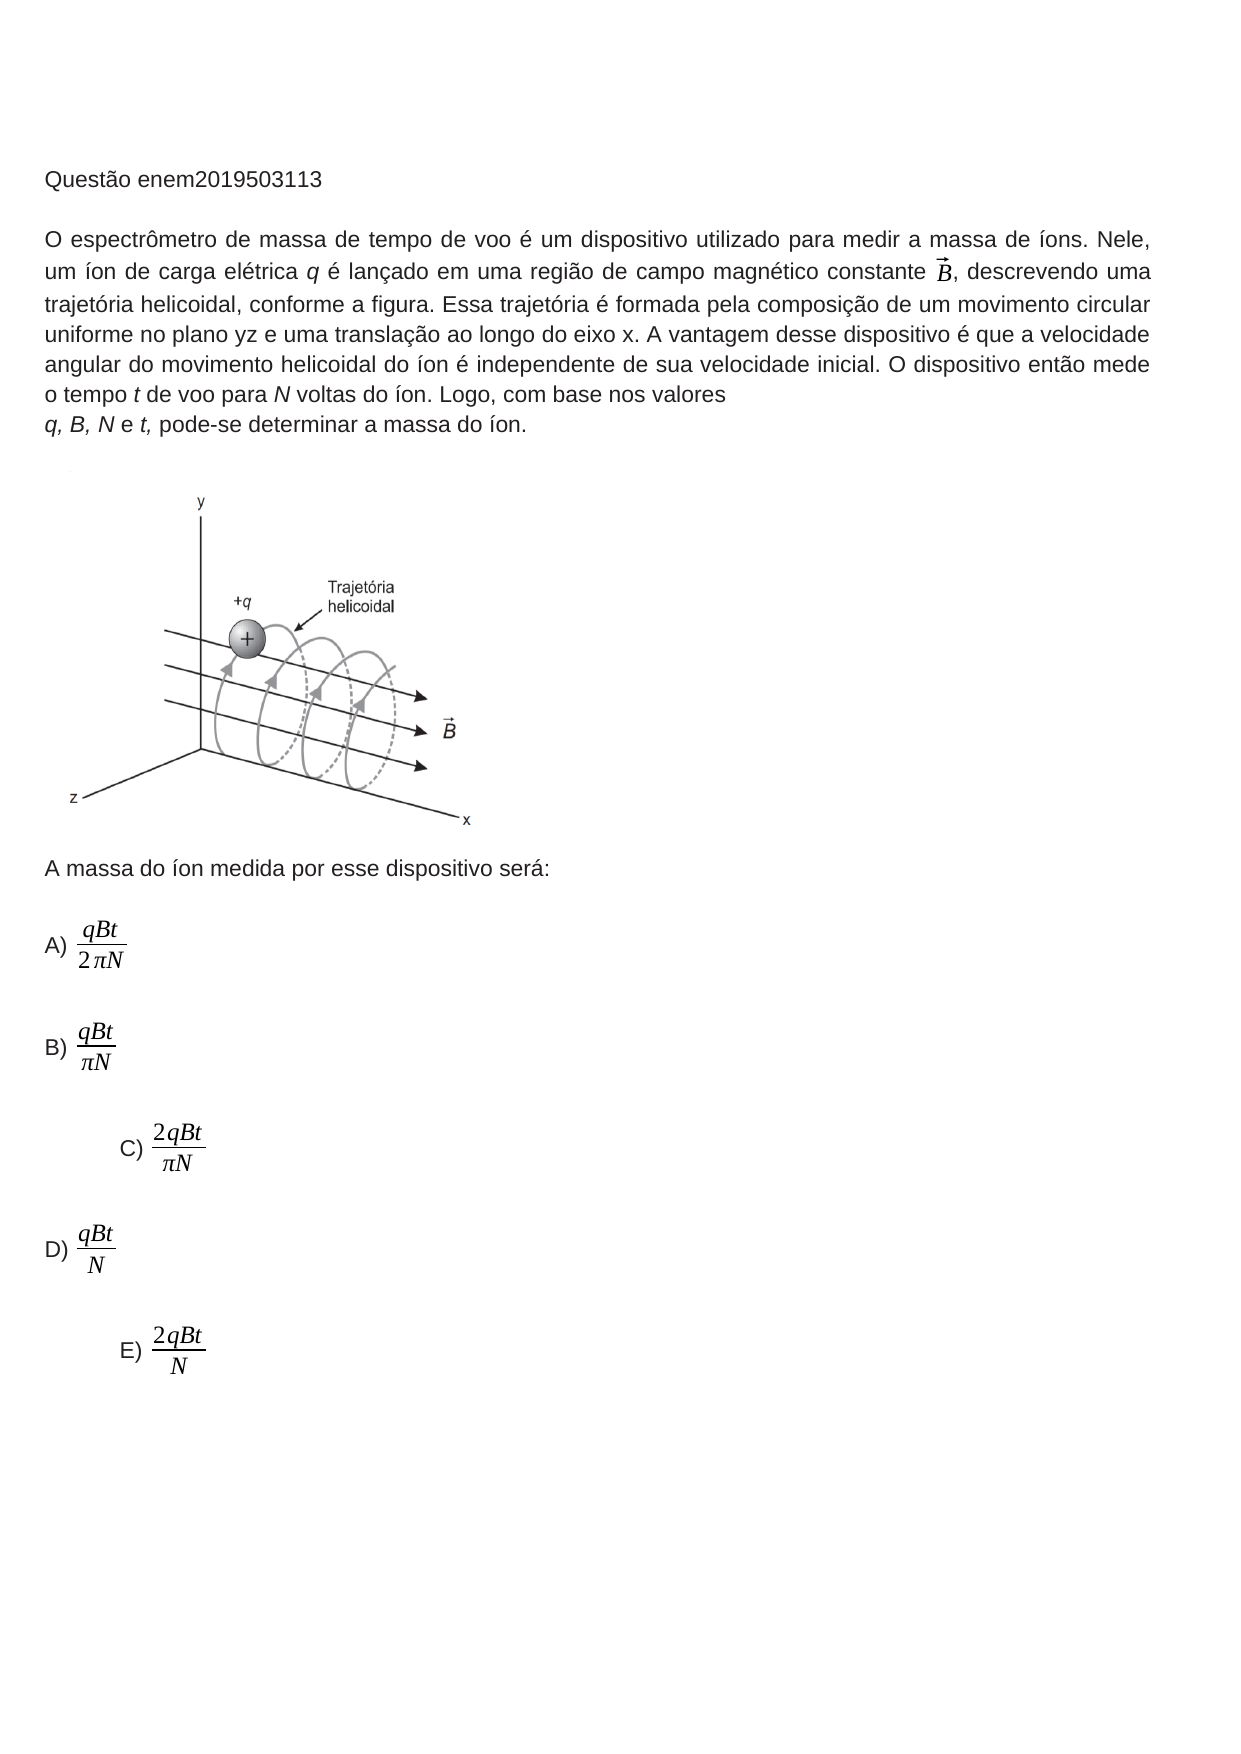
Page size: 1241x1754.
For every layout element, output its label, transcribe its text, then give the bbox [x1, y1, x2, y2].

text Questão enem2019503113 [44, 166, 1151, 192]
text q, B, N e t, pode-se determinar a massa do íon. [44, 411, 1151, 438]
picture [44, 471, 485, 852]
text A massa do íon medida por esse dispositivo será: [44, 855, 1151, 882]
text O espectrômetro de massa de tempo de voo é um dispositivo utilizado para medir a massa de íons. Nele, um íon de carga elétrica q é lançado em uma região de campo magnético constante , descrevendo uma trajetória helicoidal, conforme a figura. Essa trajetória é formada pela composição de um movimento circular uniforme no plano yz e uma translação ao longo do eixo x. A vantagem desse dispositivo é que a velocidade angular do movimento helicoidal do íon é independente de sua velocidade inicial. O dispositivo então mede o tempo t de voo para N voltas do íon. Logo, com base nos valores [44, 226, 1151, 408]
